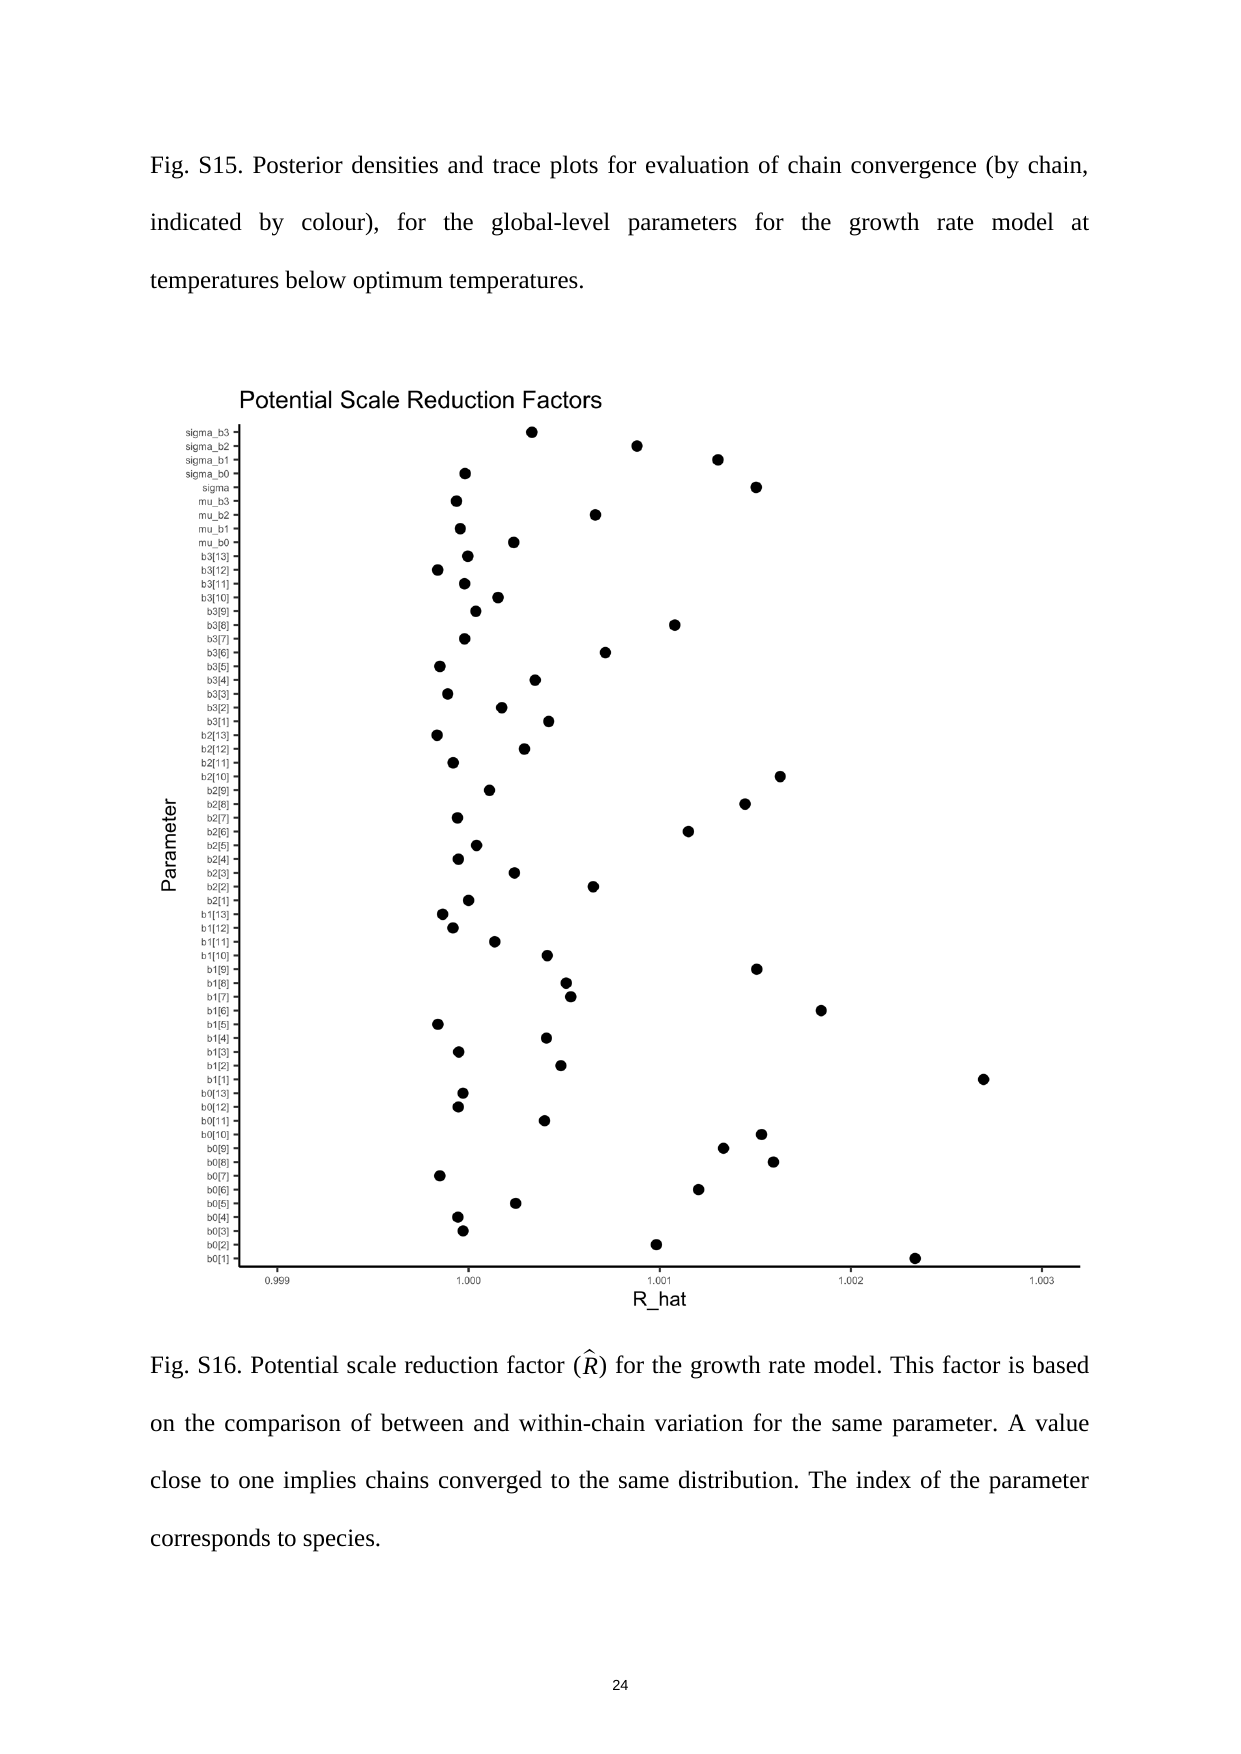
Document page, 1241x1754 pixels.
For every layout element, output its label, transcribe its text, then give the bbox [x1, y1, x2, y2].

picture [150, 380, 1091, 1321]
text Fig. S15. Posterior densities and trace plots for evaluation of chain convergence (by chain, indicated by colour), for the global-level parameters for the growth rate model at temperatures below optimum temperatures. [150, 150, 1090, 294]
text Fig. S16. Potential scale reduction factor () for the growth rate model. This factor is based on the comparison of between and within-chain variation for the same parameter. A value close to one implies chains converged to the same distribution. The index of the parameter corresponds to species. [150, 1349, 1090, 1552]
